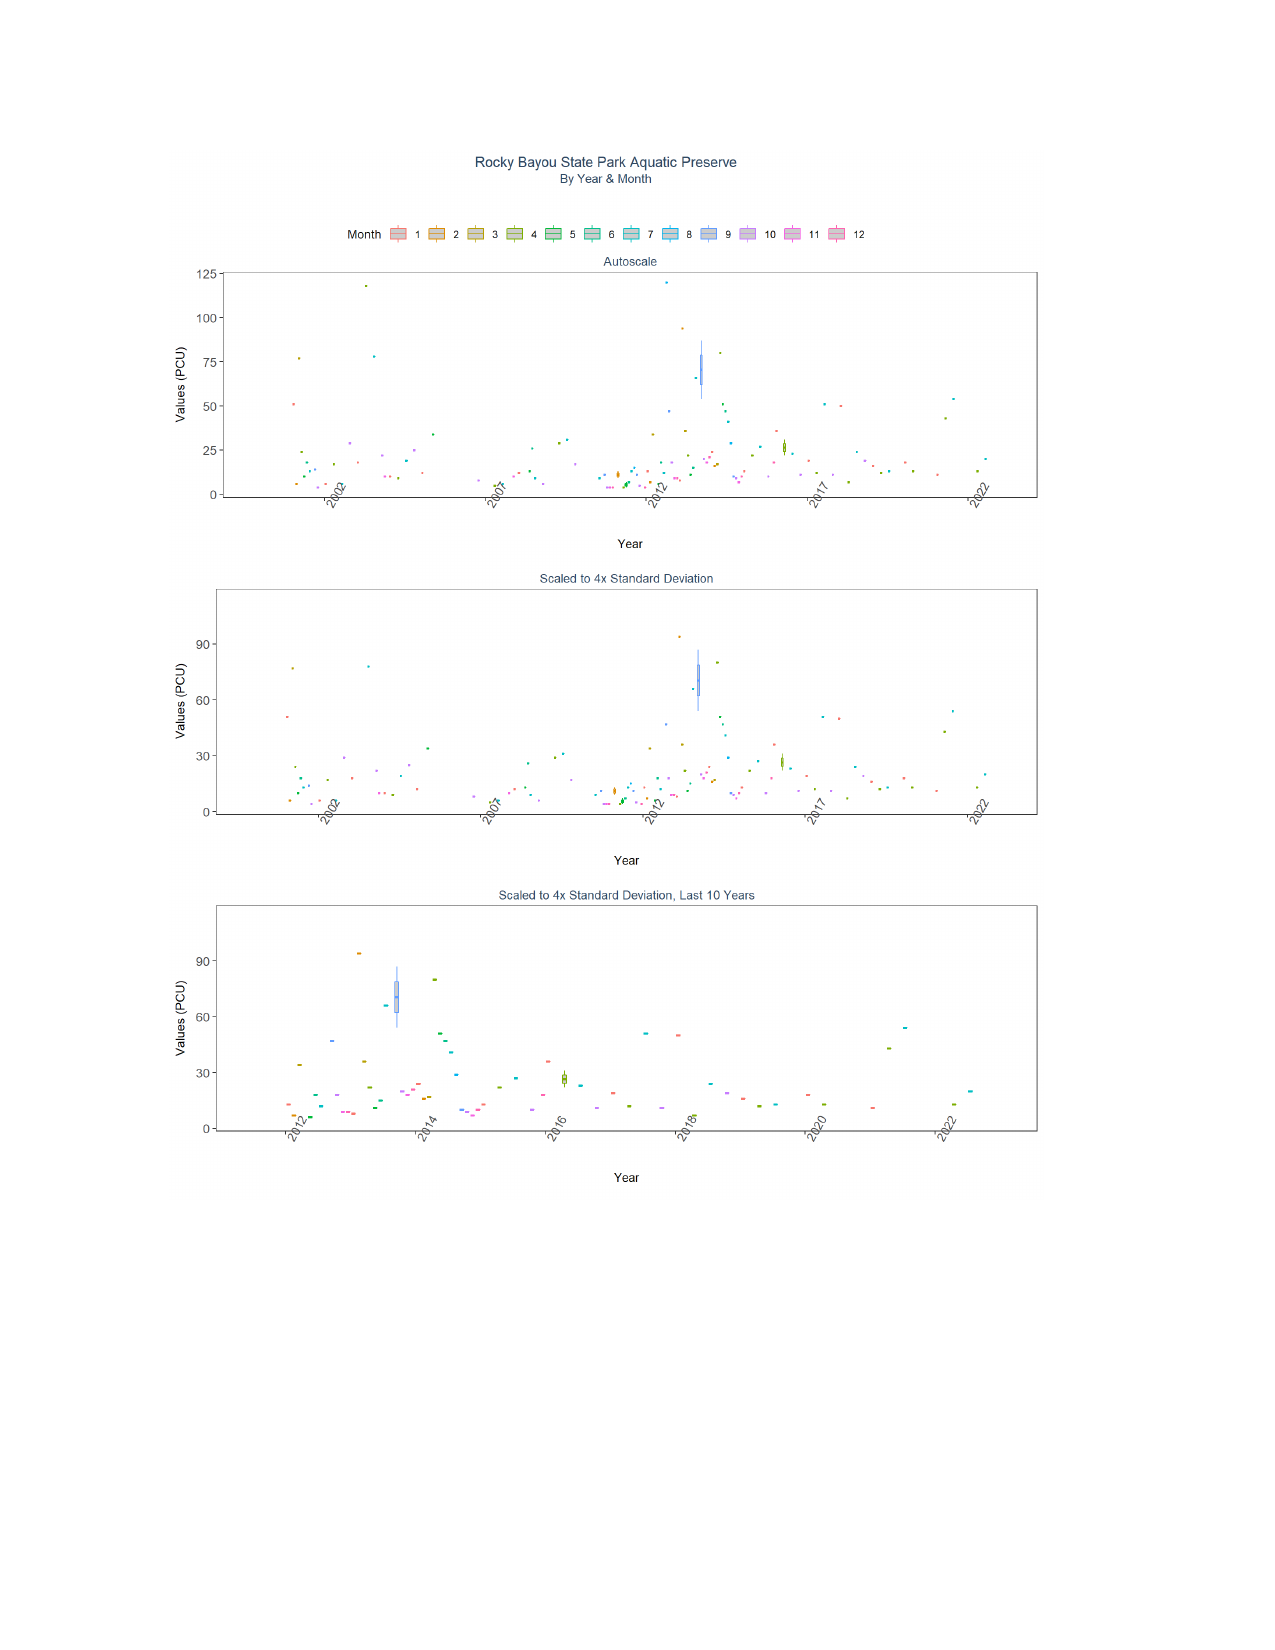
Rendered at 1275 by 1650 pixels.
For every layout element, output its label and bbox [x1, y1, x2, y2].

picture [168, 150, 1044, 1200]
